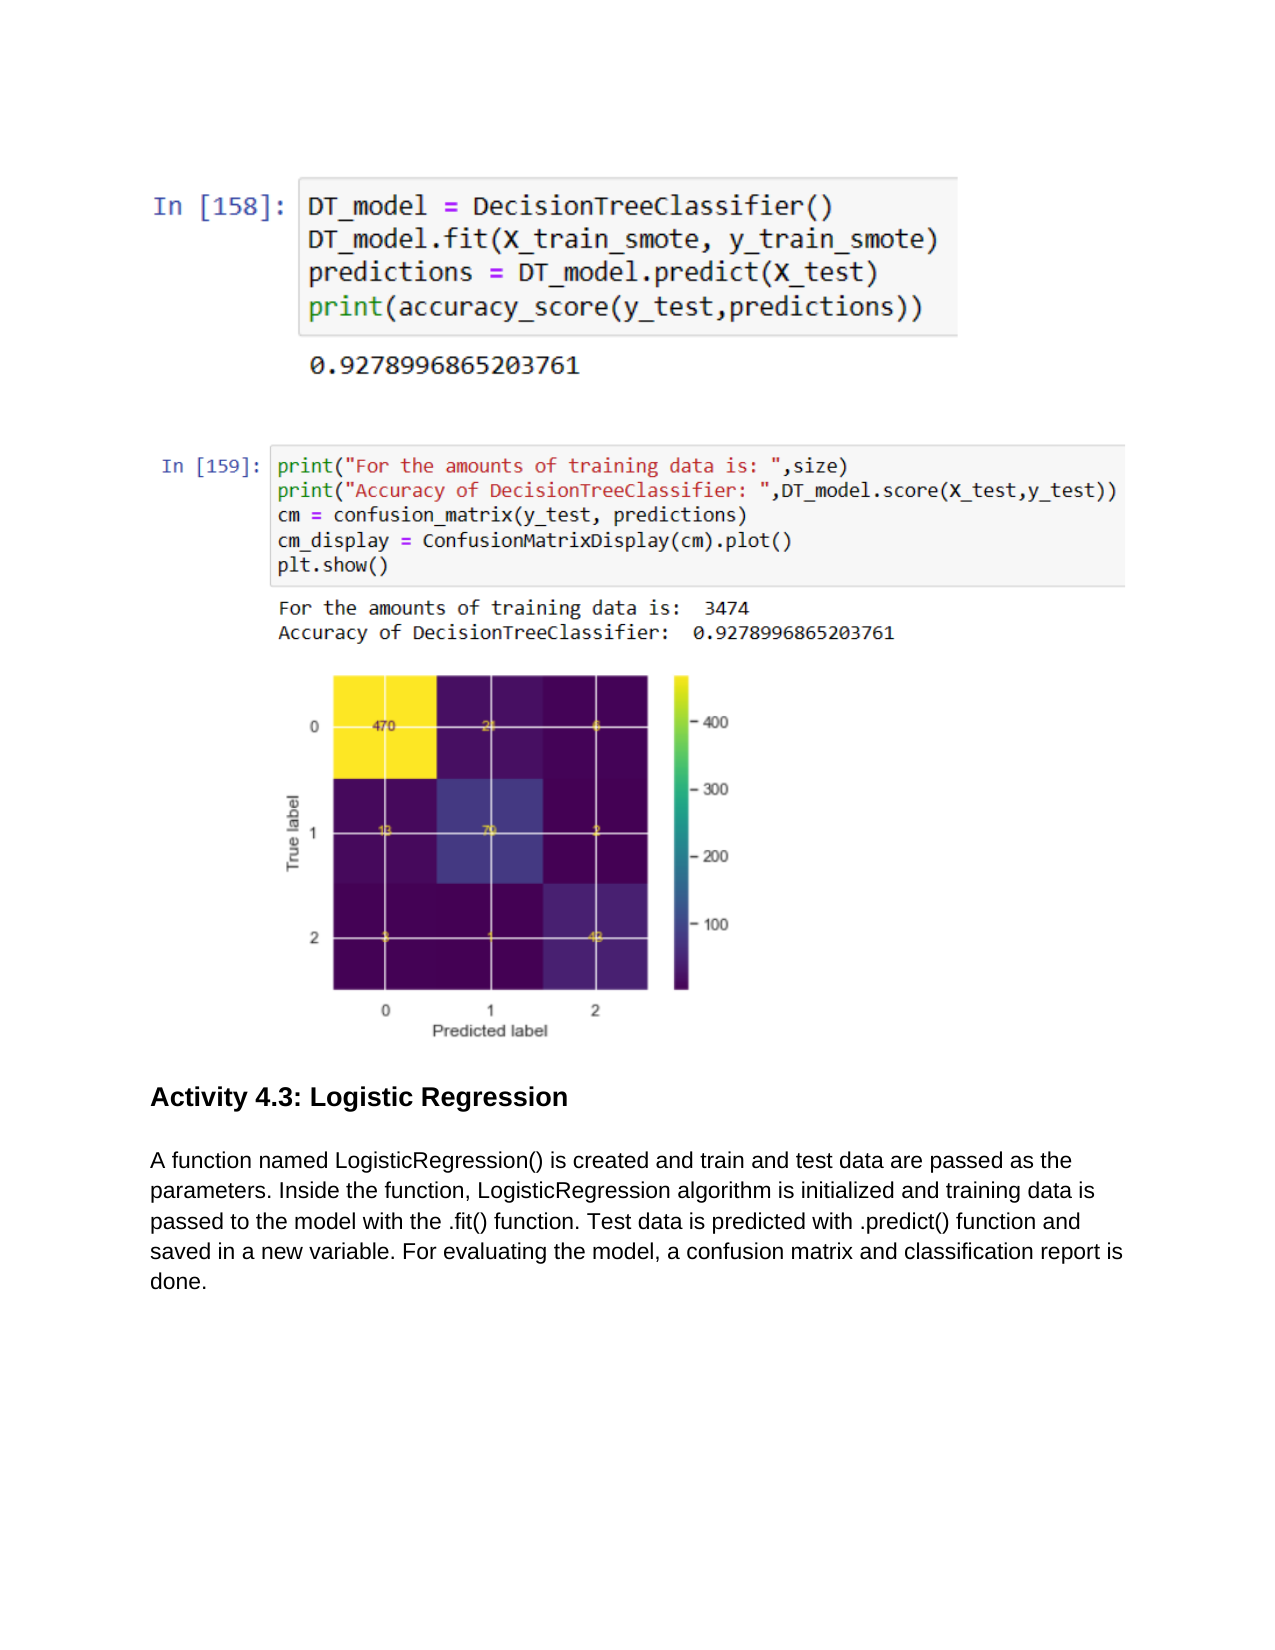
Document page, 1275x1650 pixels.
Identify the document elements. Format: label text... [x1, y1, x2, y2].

text Activity 4.3: Logistic Regression [150, 1081, 1125, 1112]
picture [150, 150, 958, 393]
text A function named LogisticRegression() is created and train and test data are passed as the parameters. Inside the function, LogisticRegression algorithm is initialized and training data is passed to the model with the .fit() function. Test data is predicted with .predict() function and saved in a new variable. For evaluating the model, a confusion matrix and classification report is done. [150, 1147, 1125, 1294]
picture [150, 426, 1125, 1047]
